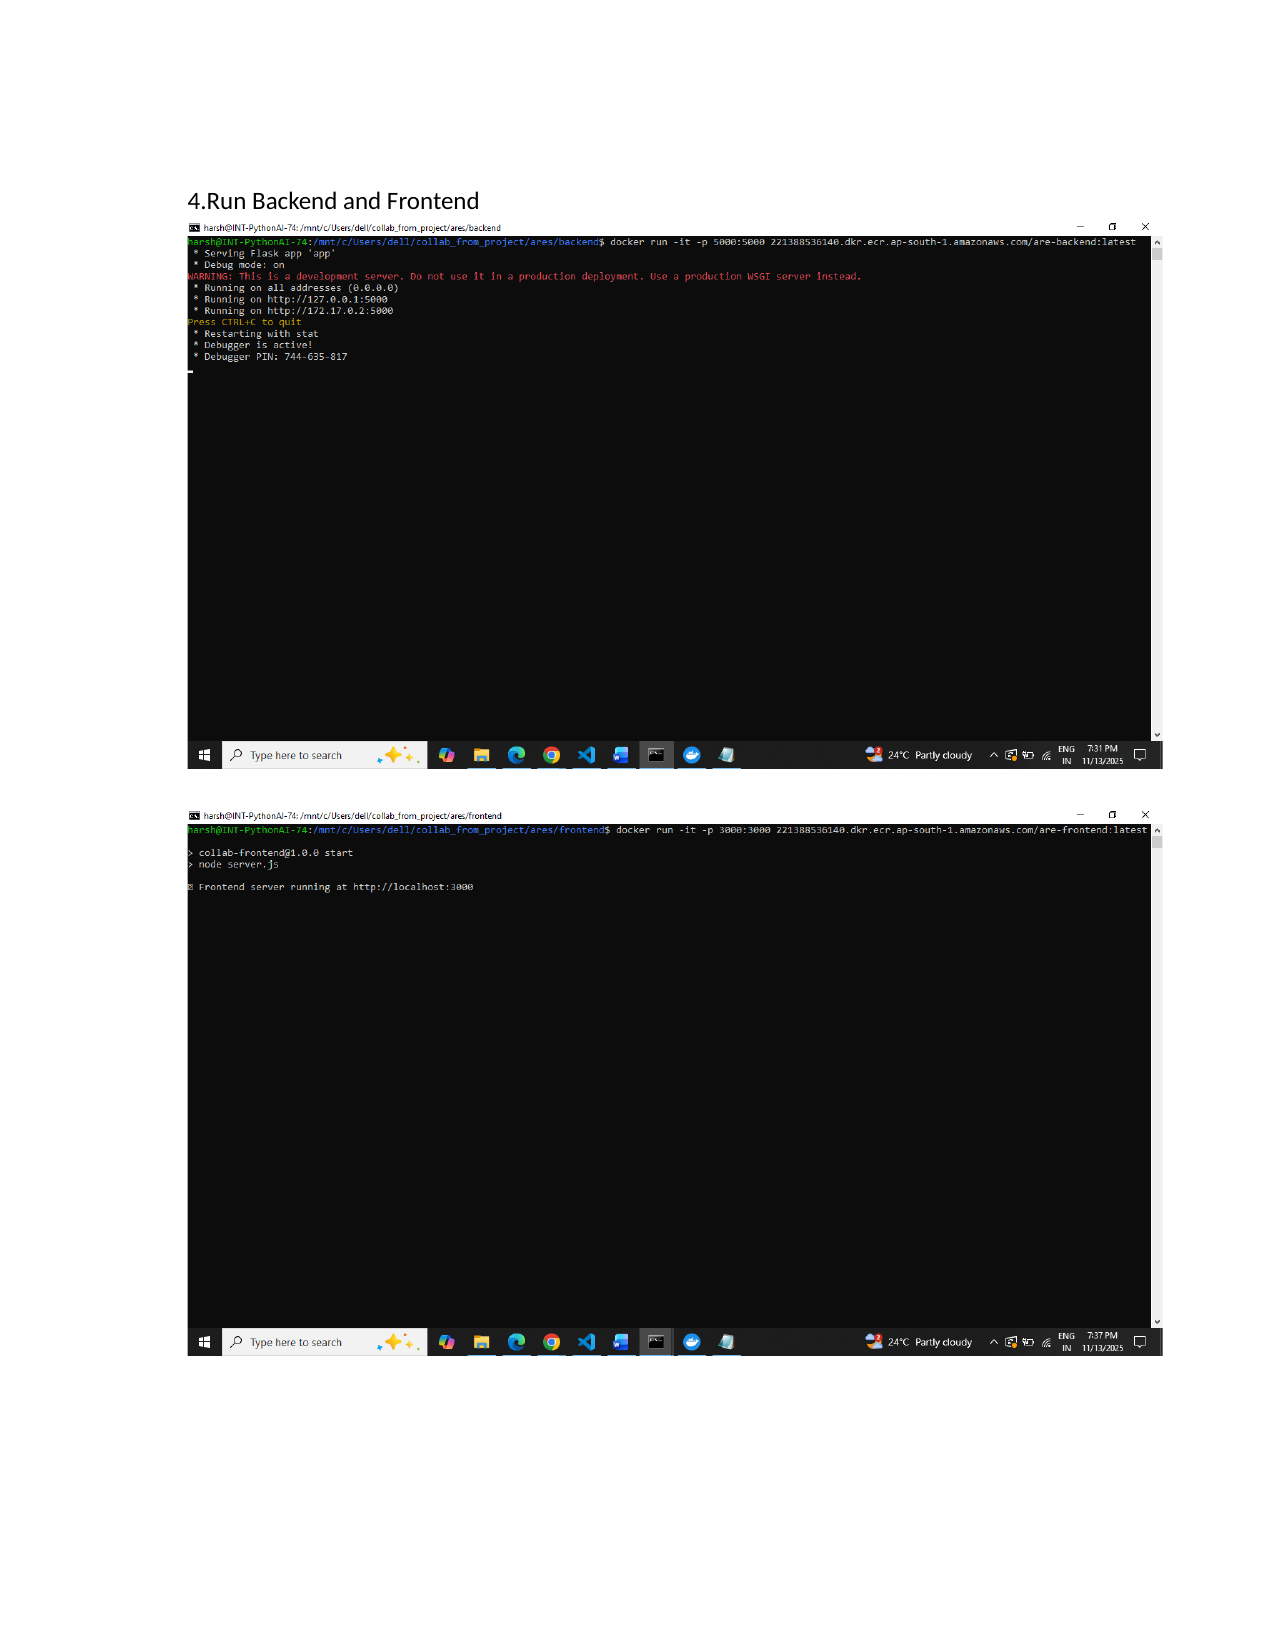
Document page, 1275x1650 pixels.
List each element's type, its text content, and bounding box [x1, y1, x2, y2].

picture [187, 220, 1163, 769]
list 4.Run Backend and Frontend [187, 185, 1125, 216]
picture [187, 807, 1163, 1356]
